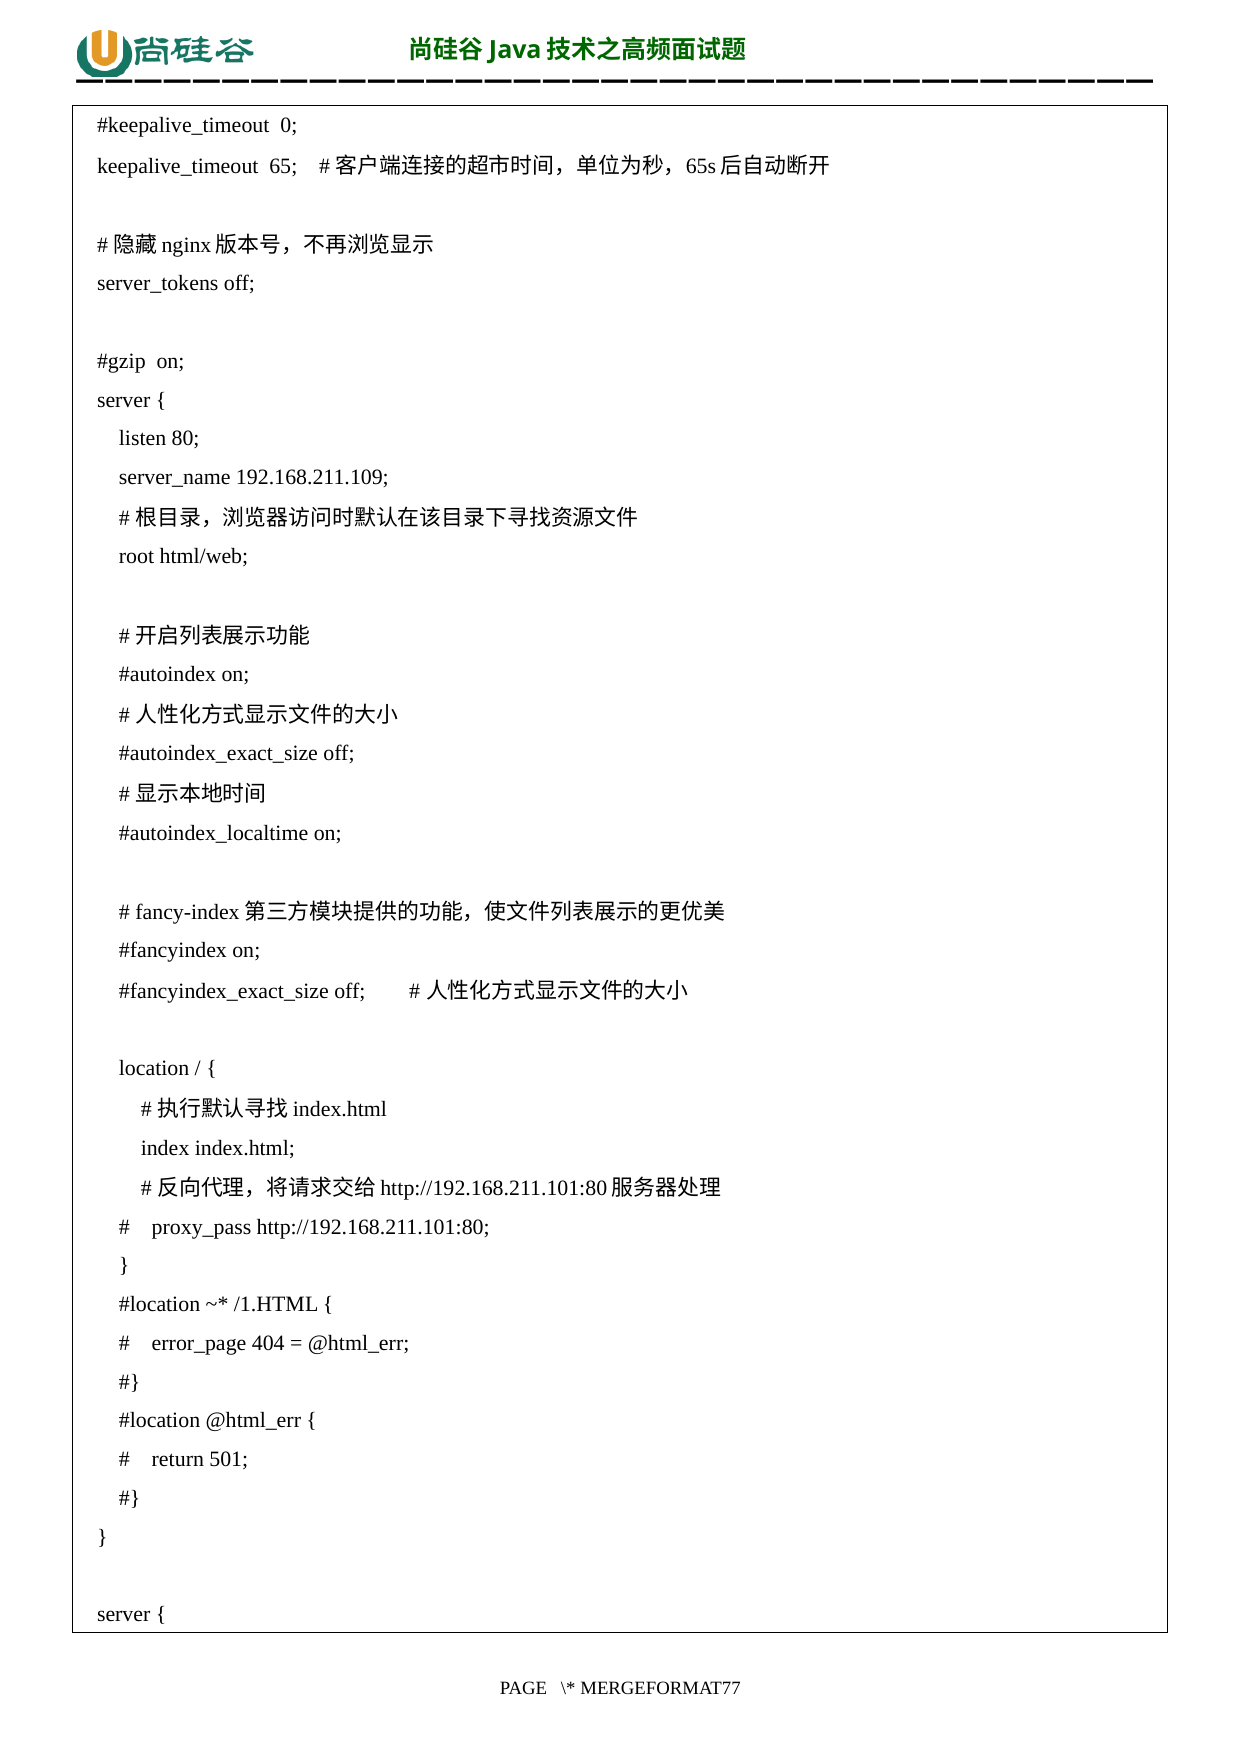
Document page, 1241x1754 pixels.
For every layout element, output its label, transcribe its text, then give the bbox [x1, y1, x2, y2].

text # 显示本地时间 [73, 772, 1167, 808]
text } [73, 1246, 1167, 1281]
text server { [73, 1594, 1167, 1632]
text # 开启列表展示功能 [73, 614, 1167, 650]
text #autoindex on; [73, 654, 1167, 690]
text #} [73, 1478, 1167, 1514]
picture [75, 29, 253, 77]
text #autoindex_localtime on; [73, 813, 1167, 848]
text server_name 192.168.211.109; [73, 457, 1167, 493]
text # 反向代理，将请求交给http://192.168.211.101:80服务器处理 [73, 1167, 1167, 1202]
text # 执行默认寻找index.html [73, 1087, 1167, 1123]
text #gzip on; [73, 341, 1167, 377]
text #fancyindex_exact_size off; # 人性化方式显示文件的大小 [73, 969, 1167, 1005]
text root html/web; [73, 537, 1167, 572]
text # error_page 404 = @html_err; [73, 1323, 1167, 1359]
text # return 501; [73, 1439, 1167, 1475]
text # 隐藏nginx版本号，不再浏览显示 [73, 223, 1167, 259]
text #location @html_err { [73, 1401, 1167, 1436]
text #fancyindex on; [73, 931, 1167, 966]
text #} [73, 1362, 1167, 1398]
text #location ~* /1.HTML { [73, 1284, 1167, 1320]
text # fancy-index第三方模块提供的功能，使文件列表展示的更优美 [73, 890, 1167, 926]
text } [73, 1517, 1167, 1553]
text keepalive_timeout 65; # 客户端连接的超市时间，单位为秒，65s后自动断开 [73, 144, 1167, 180]
text server_tokens off; [73, 264, 1167, 299]
text location / { [73, 1049, 1167, 1084]
text # 人性化方式显示文件的大小 [73, 693, 1167, 729]
text # 根目录，浏览器访问时默认在该目录下寻找资源文件 [73, 496, 1167, 532]
text server { [73, 380, 1167, 416]
text # proxy_pass http://192.168.211.101:80; [73, 1207, 1167, 1243]
text index index.html; [73, 1128, 1167, 1163]
text #autoindex_exact_size off; [73, 734, 1167, 769]
text #keepalive_timeout 0; [73, 106, 1167, 141]
text listen 80; [73, 419, 1167, 454]
